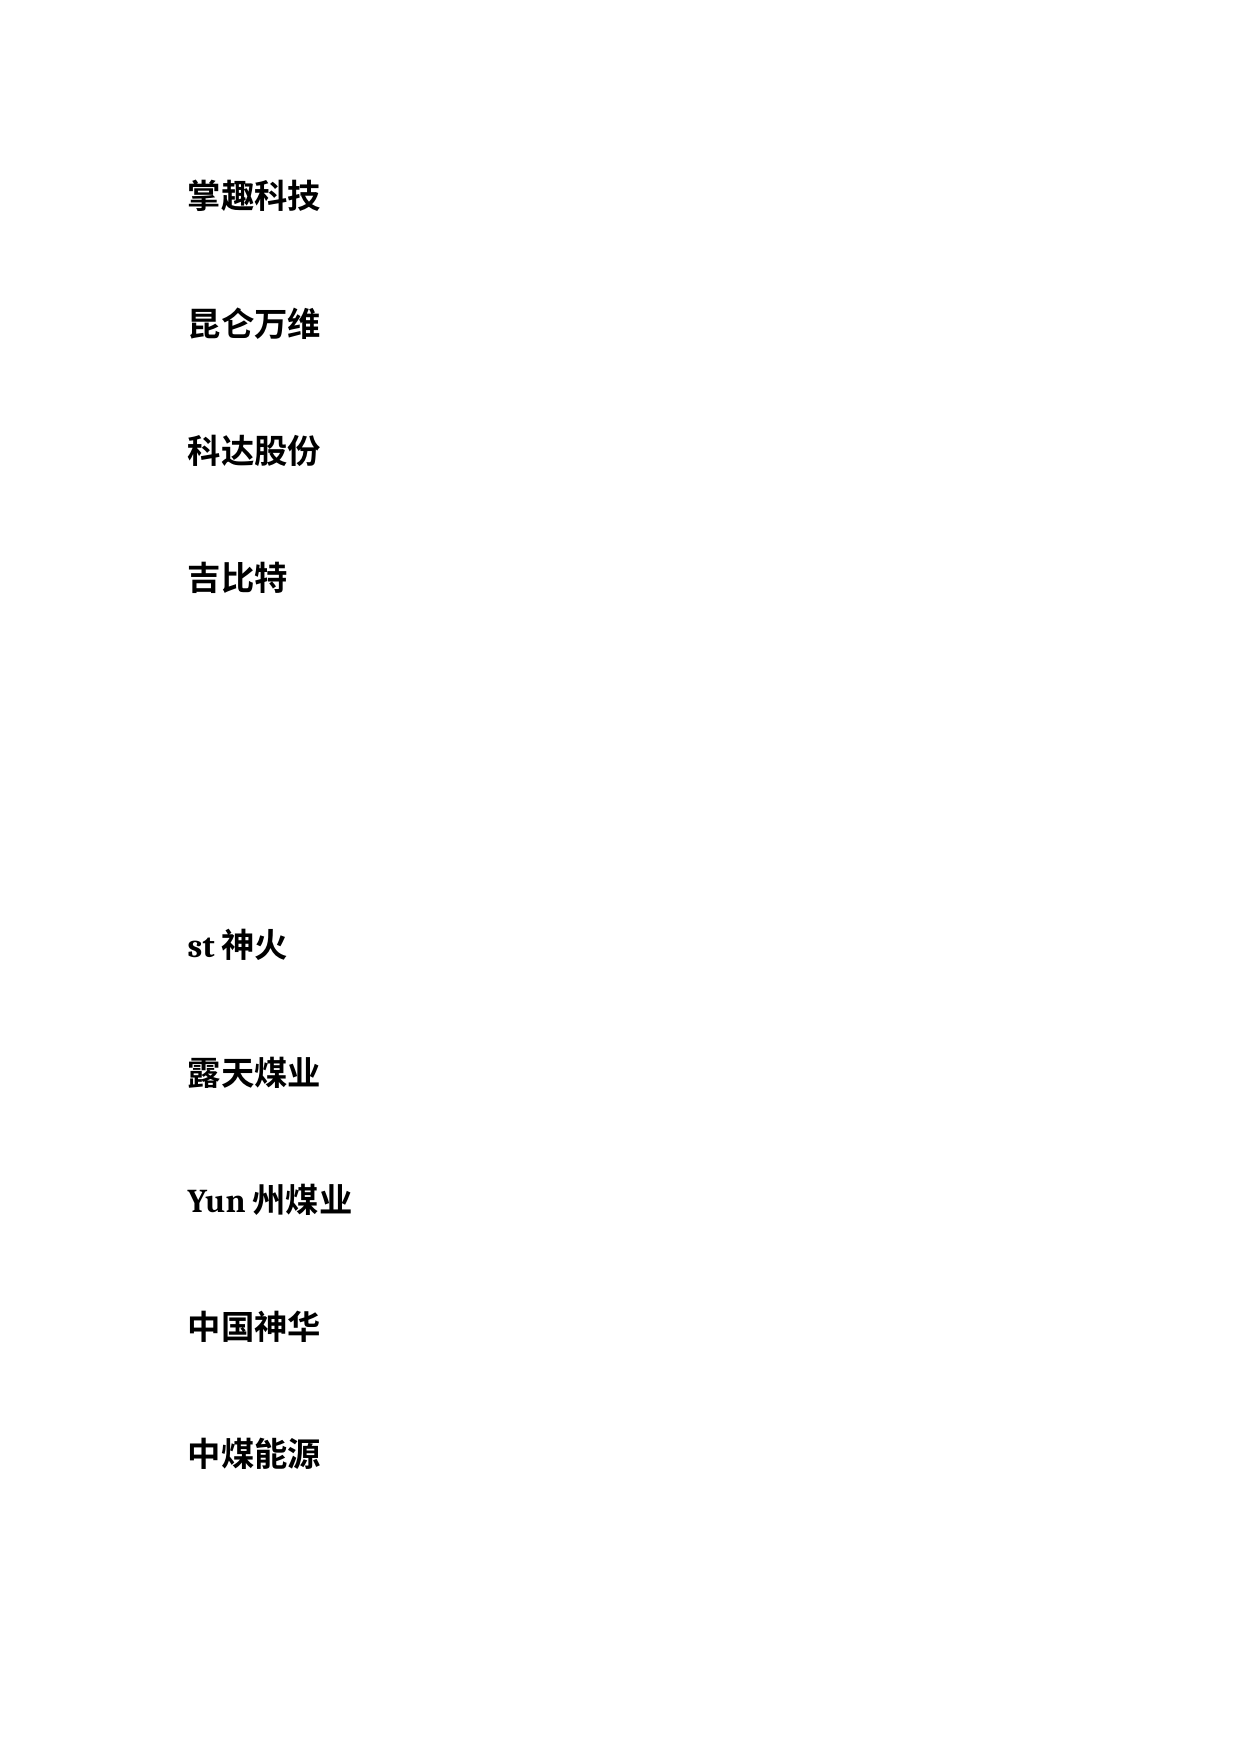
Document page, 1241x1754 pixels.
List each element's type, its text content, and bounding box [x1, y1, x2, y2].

subtitle 科达股份 [187, 416, 1053, 481]
subtitle 昆仑万维 [187, 289, 1053, 354]
subtitle 中国神华 [187, 1292, 1053, 1357]
subtitle 中煤能源 [187, 1419, 1053, 1484]
subtitle 吉比特 [187, 543, 1053, 608]
subtitle st神火 [187, 911, 1053, 976]
subtitle 掌趣科技 [187, 162, 1053, 227]
subtitle Yun州煤业 [187, 1165, 1053, 1230]
subtitle 露天煤业 [187, 1038, 1053, 1103]
